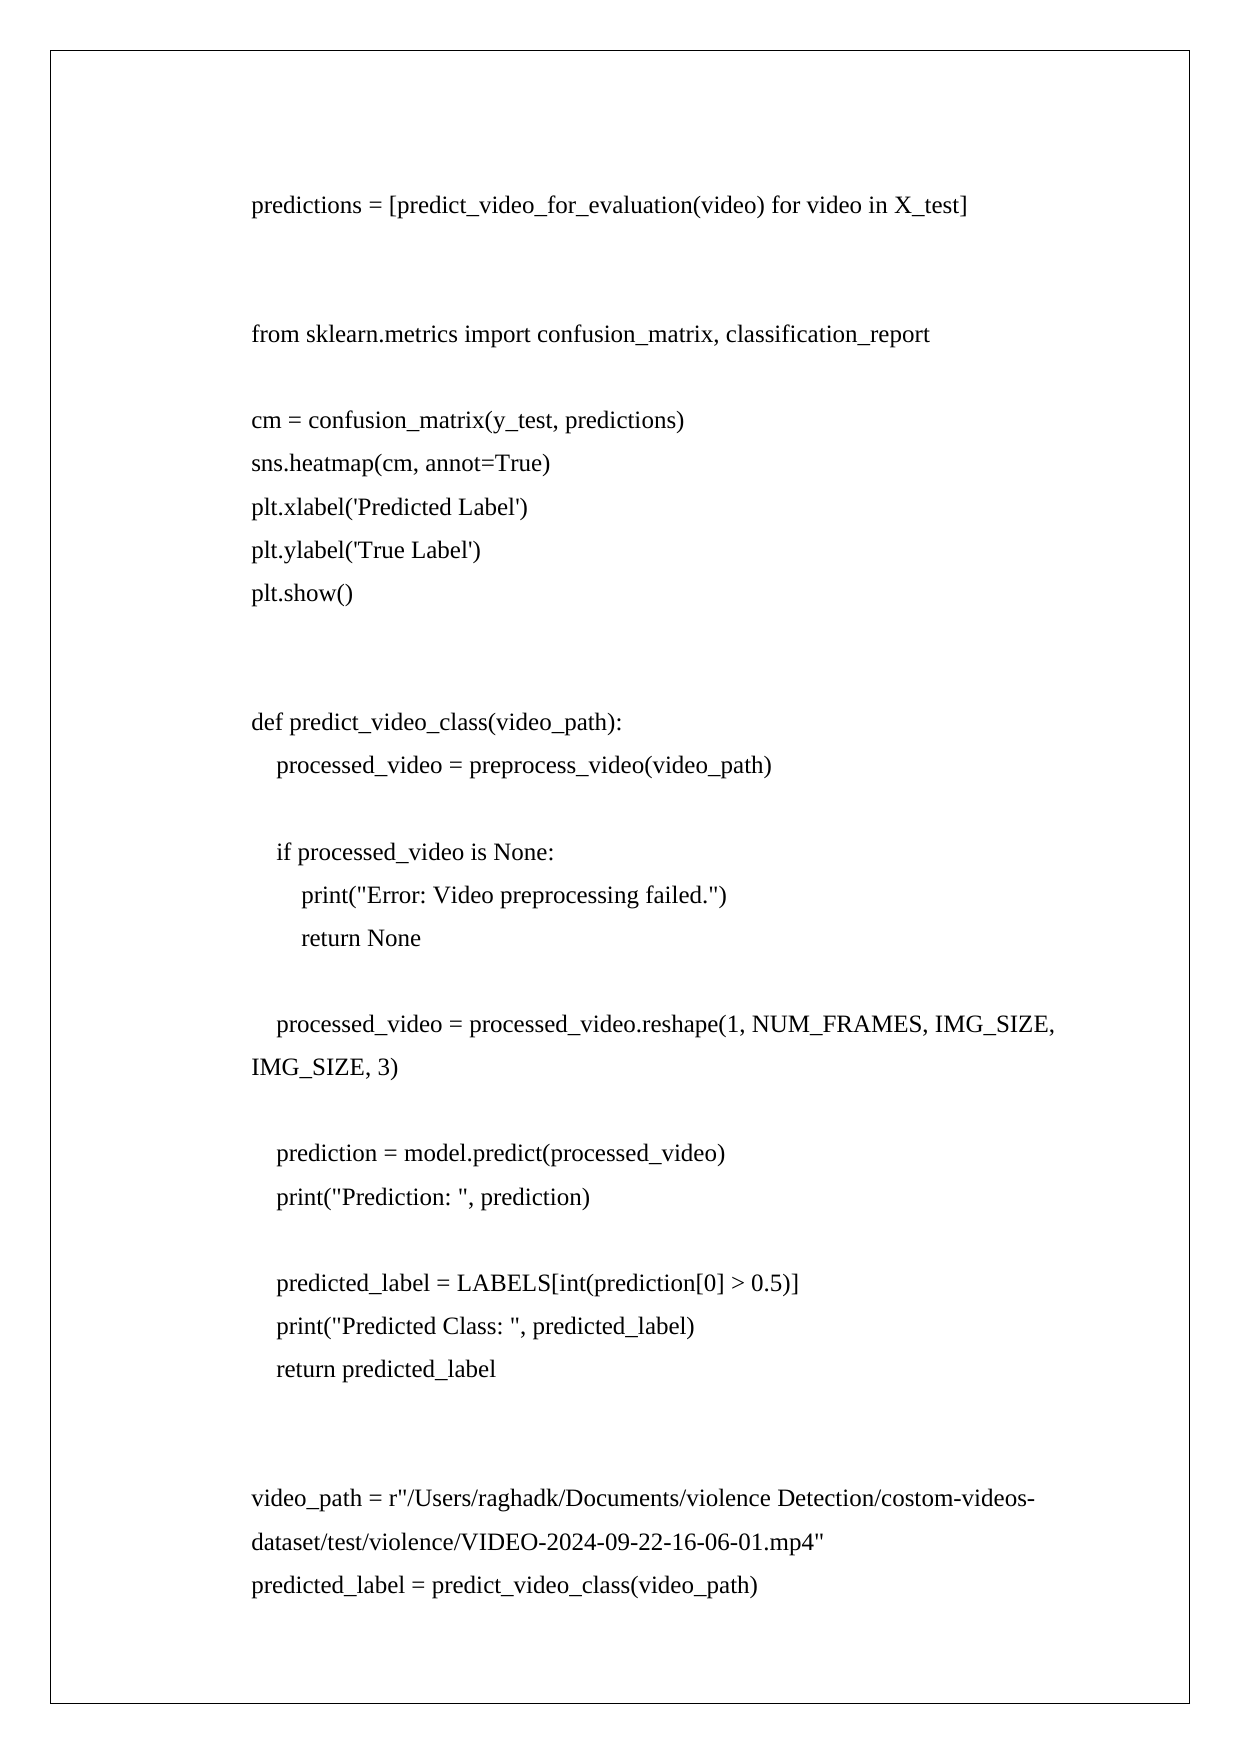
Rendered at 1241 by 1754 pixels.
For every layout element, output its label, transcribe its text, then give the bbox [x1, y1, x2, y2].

text cm = confusion_matrix(y_test, predictions) [251, 405, 1093, 434]
text plt.xlabel('Predicted Label') [251, 492, 1093, 520]
text def predict_video_class(video_path): [251, 707, 1093, 736]
text plt.show() [251, 578, 1093, 607]
text return predicted_label [251, 1354, 1093, 1383]
text predicted_label = predict_video_class(video_path) [251, 1570, 1093, 1598]
text plt.ylabel('True Label') [251, 535, 1093, 563]
text predicted_label = LABELS[int(prediction[0] > 0.5)] [251, 1268, 1093, 1297]
text video_path = r"/Users/raghadk/Documents/violence Detection/costom-videos-dataset/test/violence/VIDEO-2024-09-22-16-06-01.mp4" [251, 1483, 1093, 1555]
text print("Predicted Class: ", predicted_label) [251, 1311, 1093, 1340]
text print("Error: Video preprocessing failed.") [251, 880, 1093, 908]
text processed_video = preprocess_video(video_path) [251, 750, 1093, 779]
text processed_video = processed_video.reshape(1, NUM_FRAMES, IMG_SIZE, IMG_SIZE, 3) [251, 1009, 1093, 1081]
text sns.heatmap(cm, annot=True) [251, 448, 1093, 477]
text prediction = model.predict(processed_video) [251, 1138, 1093, 1167]
text from sklearn.metrics import confusion_matrix, classification_report [251, 319, 1093, 348]
text return None [251, 923, 1093, 952]
text if processed_video is None: [251, 837, 1093, 865]
text print("Prediction: ", prediction) [251, 1182, 1093, 1210]
text predictions = [predict_video_for_evaluation(video) for video in X_test] [251, 190, 1093, 218]
